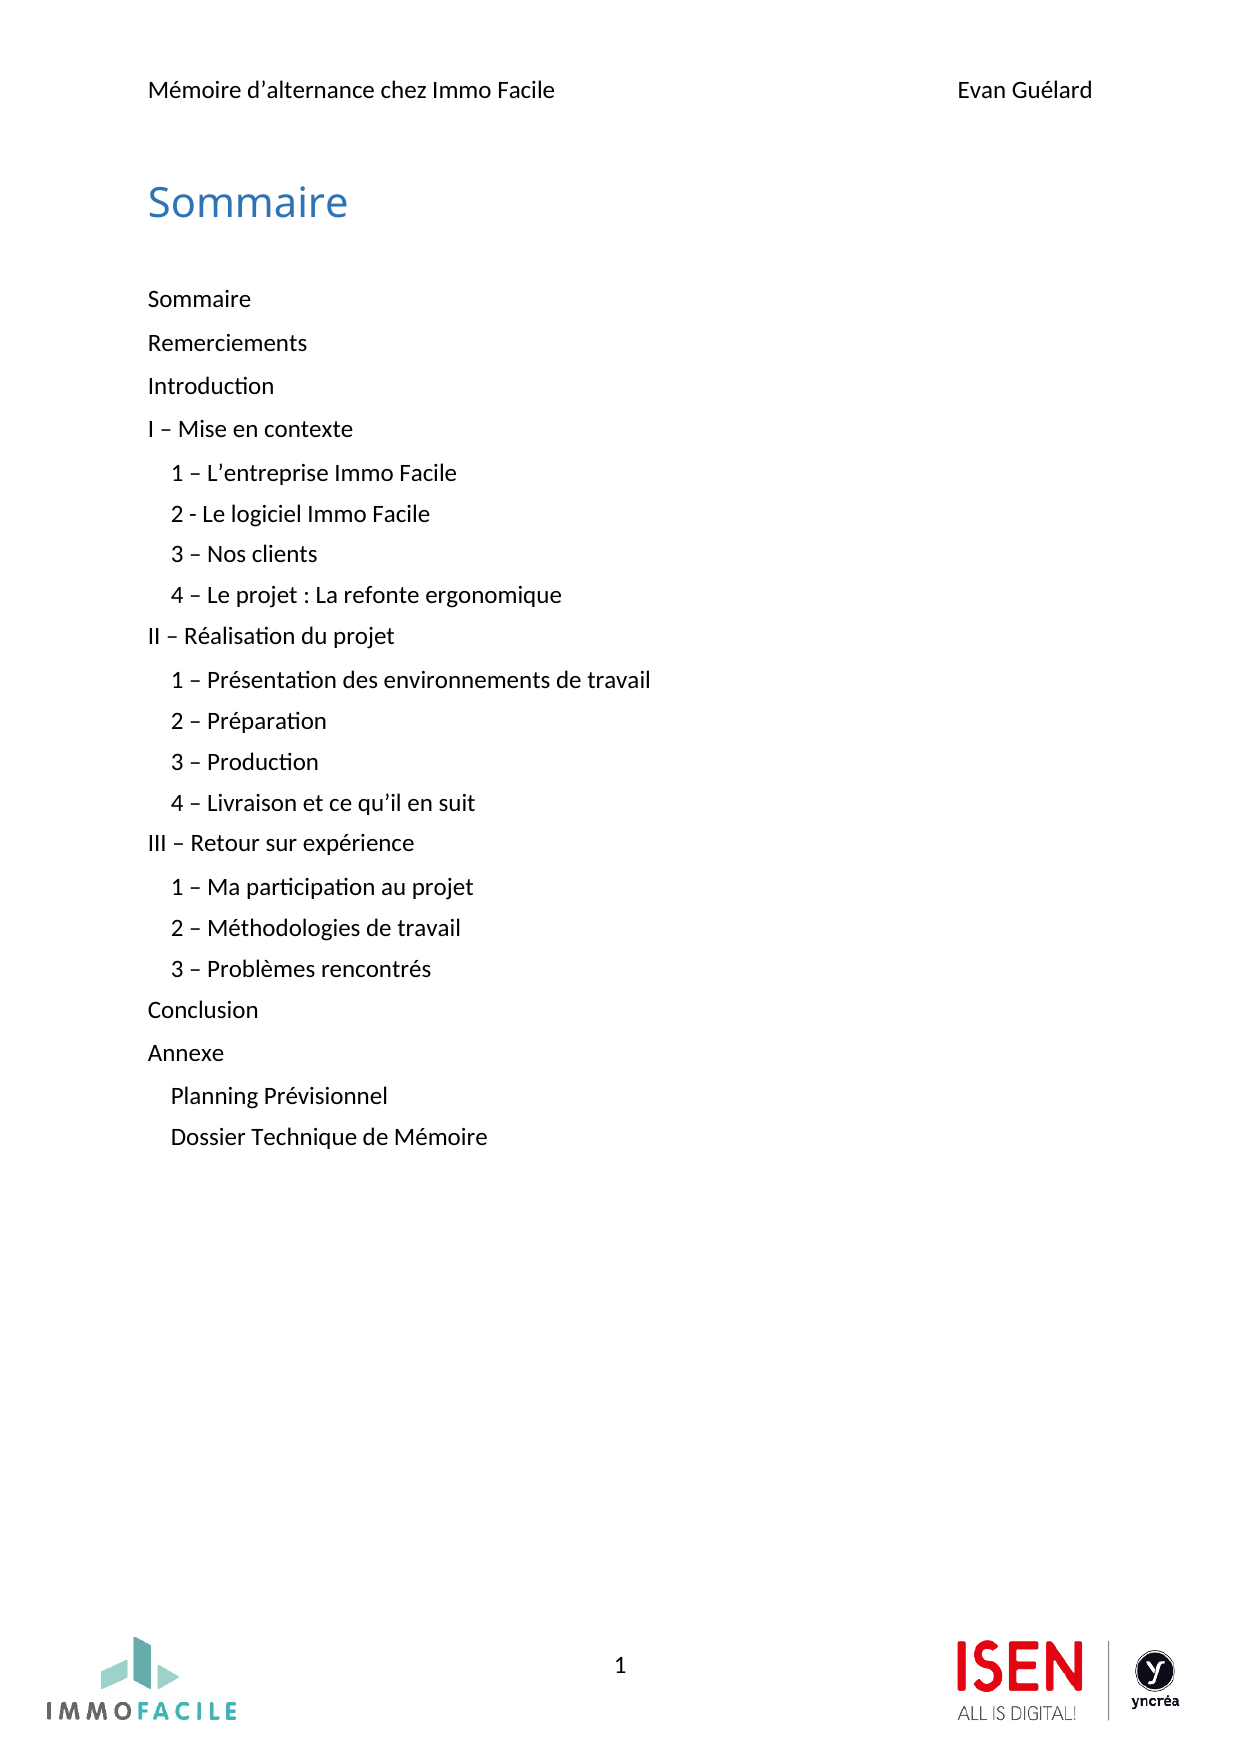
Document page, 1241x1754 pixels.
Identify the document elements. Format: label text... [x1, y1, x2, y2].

picture [931, 1638, 1200, 1721]
text Conclusion [148, 994, 1093, 1024]
text 1 – Ma participation au projet [171, 871, 1093, 901]
picture [47, 1637, 236, 1720]
text 3 – Problèmes rencontrés [171, 953, 1093, 983]
text Annexe [148, 1037, 1093, 1068]
text II – Réalisation du projet [148, 621, 1093, 651]
text Remerciements [148, 327, 1093, 357]
text 2 - Le logiciel Immo Facile [171, 498, 1093, 528]
text 2 – Méthodologies de travail [171, 912, 1093, 942]
text Introduction [148, 370, 1093, 401]
text 4 – Livraison et ce qu’il en suit [171, 787, 1093, 817]
text 4 – Le projet : La refonte ergonomique [171, 579, 1093, 610]
text I – Mise en contexte [148, 413, 1093, 444]
text III – Retour sur expérience [148, 828, 1093, 858]
text 3 – Nos clients [171, 539, 1093, 569]
text Dossier Technique de Mémoire [171, 1121, 1093, 1152]
subtitle Sommaire [148, 173, 1093, 229]
text 1 – Présentation des environnements de travail [171, 664, 1093, 694]
text 2 – Préparation [171, 705, 1093, 735]
text Planning Prévisionnel [171, 1080, 1093, 1111]
text Sommaire [148, 283, 1093, 314]
text 1 – L’entreprise Immo Facile [171, 457, 1093, 487]
text 3 – Production [171, 746, 1093, 776]
